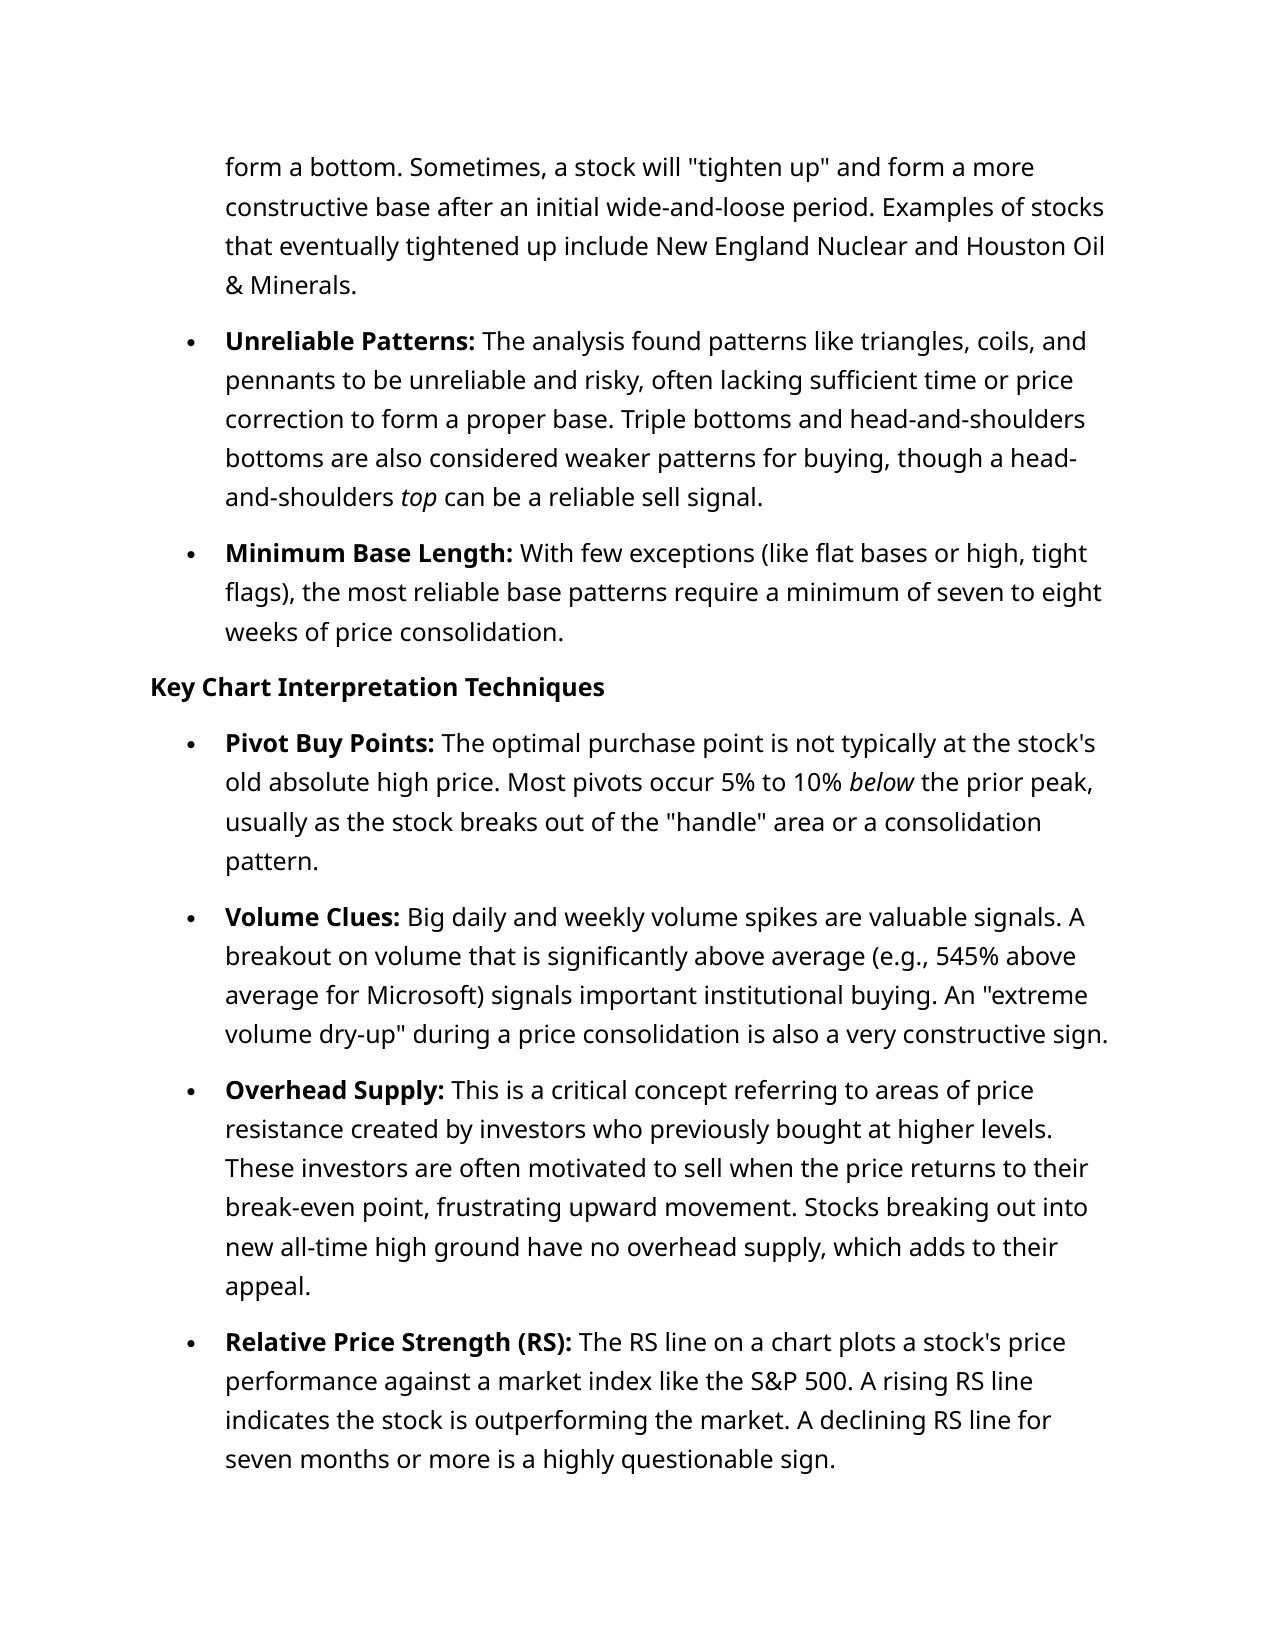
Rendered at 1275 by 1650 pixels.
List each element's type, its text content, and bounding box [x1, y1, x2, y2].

text Key Chart Interpretation Techniques [150, 670, 1125, 704]
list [187, 150, 1125, 302]
list Relative Price Strength (RS): The RS line on a chart plots a stock's price performance against a market index like the S&P 500. A rising RS line indicates the stock is outperforming the market. A declining RS line for seven months or more is a highly questionable sign. [187, 1324, 1125, 1476]
list Unreliable Patterns: The analysis found patterns like triangles, coils, and pennants to be unreliable and risky, often lacking sufficient time or price correction to form a proper base. Triple bottoms and head-and-shoulders bottoms are also considered weaker patterns for buying, though a head-and-shoulders top can be a reliable sell signal. [187, 323, 1125, 514]
list Overhead Supply: This is a critical concept referring to areas of price resistance created by investors who previously bought at higher levels. These investors are often motivated to sell when the price returns to their break-even point, frustrating upward movement. Stocks breaking out into new all-time high ground have no overhead supply, which adds to their appeal. [187, 1072, 1125, 1302]
list Minimum Base Length: With few exceptions (like flat bases or high, tight flags), the most reliable base patterns require a minimum of seven to eight weeks of price consolidation. [187, 536, 1125, 648]
list Volume Clues: Big daily and weekly volume spikes are valuable signals. A breakout on volume that is significantly above average (e.g., 545% above average for Microsoft) signals important institutional buying. An "extreme volume dry-up" during a price consolidation is also a very constructive sign. [187, 899, 1125, 1051]
list Pivot Buy Points: The optimal purchase point is not typically at the stock's old absolute high price. Most pivots occur 5% to 10% below the prior peak, usually as the stock breaks out of the "handle" area or a consolidation pattern. [187, 726, 1125, 877]
